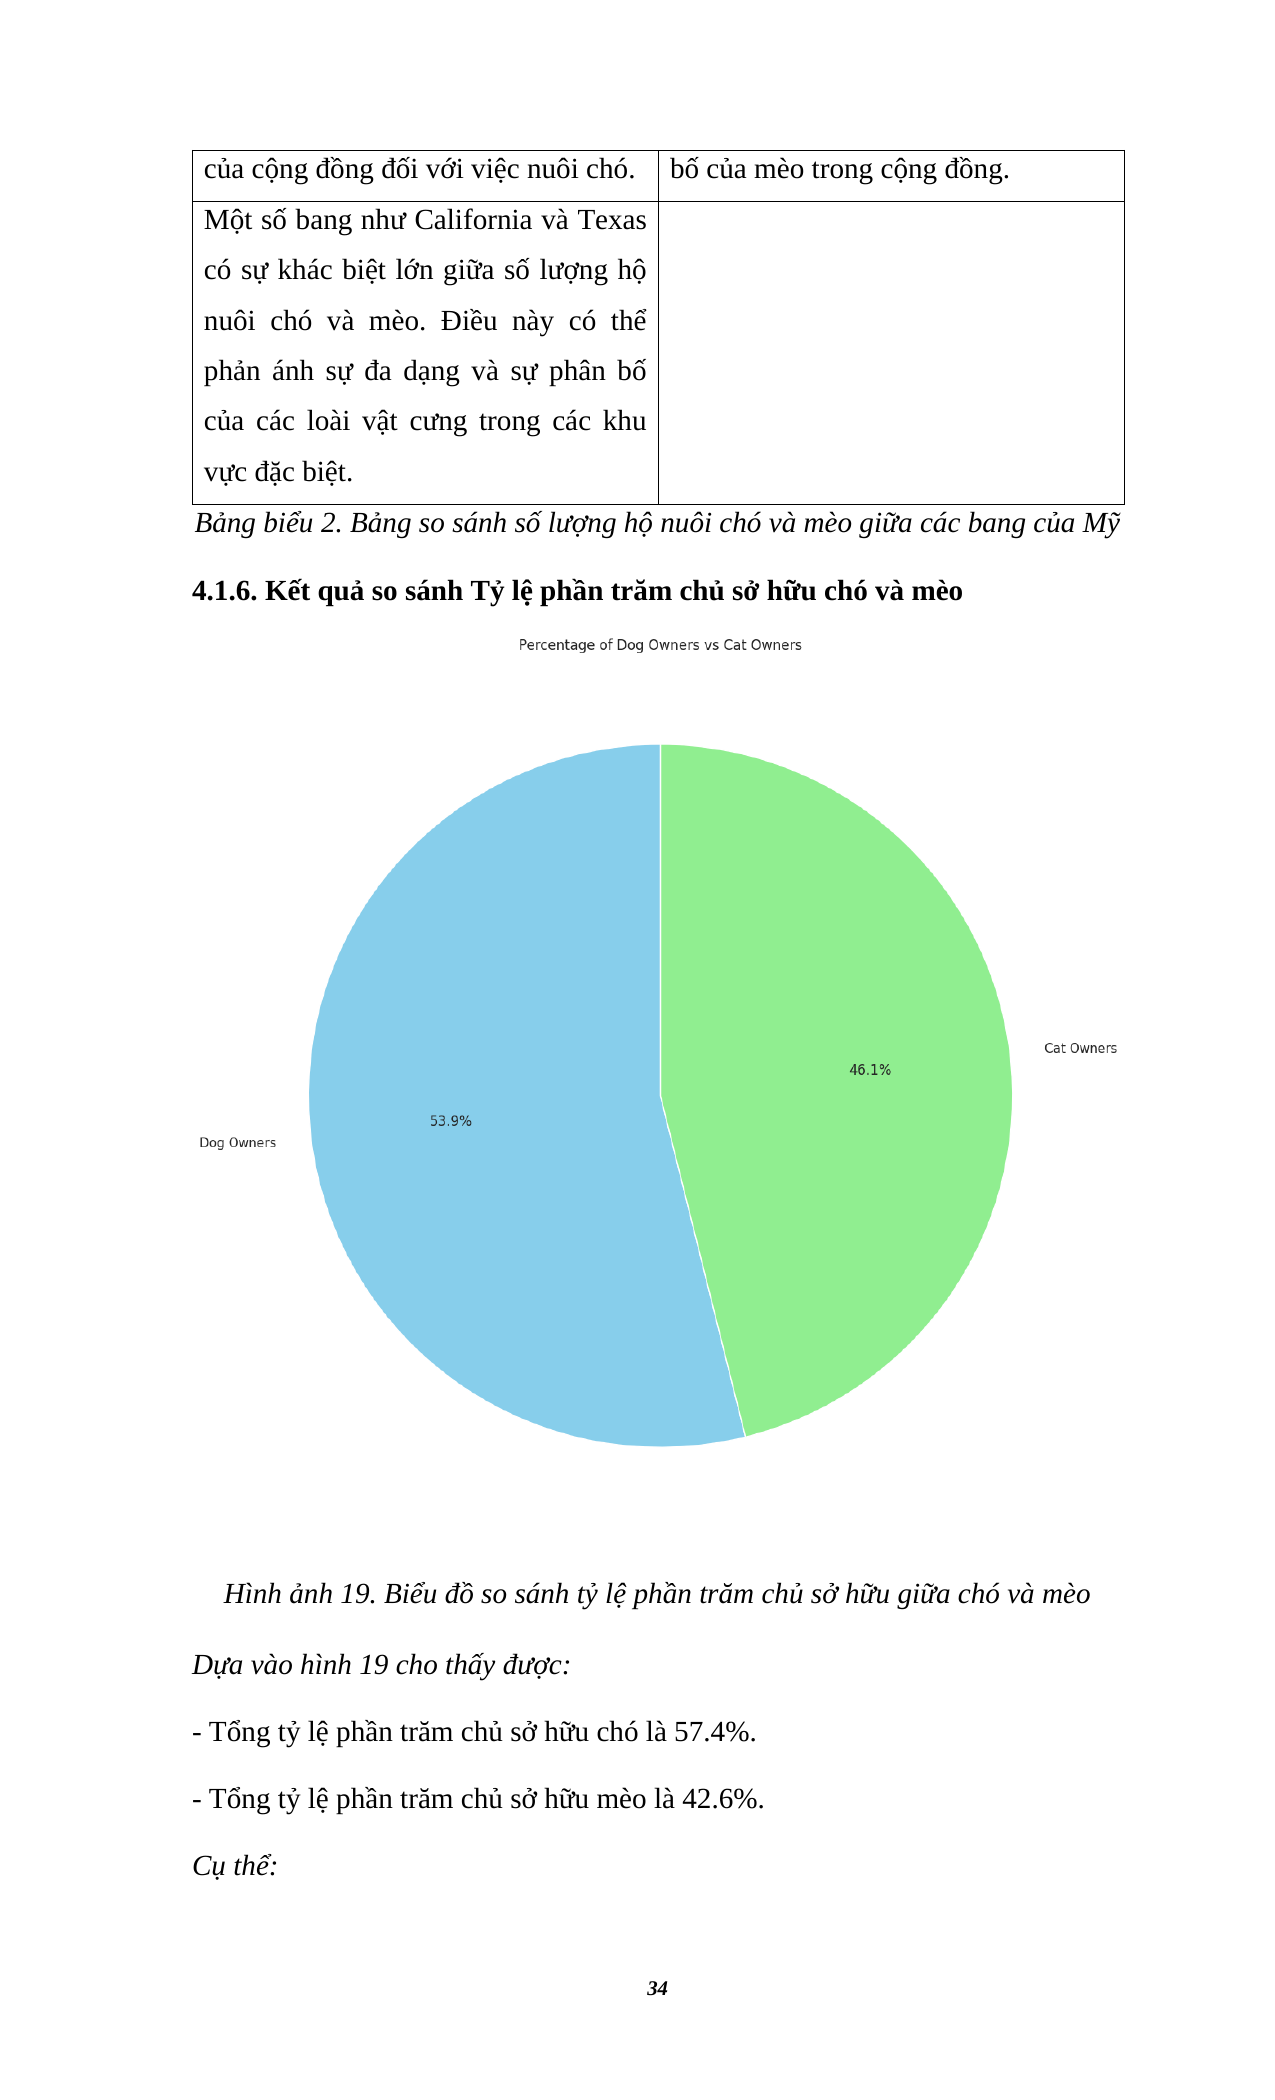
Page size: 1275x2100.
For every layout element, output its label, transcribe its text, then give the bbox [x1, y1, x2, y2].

text - Tổng tỷ lệ phần trăm chủ sở hữu mèo là 42.6%. [192, 1781, 1125, 1815]
subtitle 4.1.6. Kết quả so sánh Tỷ lệ phần trăm chủ sở hữu chó và mèo [192, 580, 1125, 605]
text Bảng biểu 2. Bảng so sánh số lượng hộ nuôi chó và mèo giữa các bang của Mỹ [192, 505, 1125, 539]
text Dựa vào hình 19 cho thấy được: [192, 1647, 1125, 1681]
text Cụ thể: [192, 1848, 1125, 1882]
text Hình ảnh 19. Biểu đồ so sánh tỷ lệ phần trăm chủ sở hữu giữa chó và mèo [192, 1576, 1125, 1610]
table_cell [193, 151, 658, 201]
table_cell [659, 151, 1124, 201]
table_cell [659, 202, 1124, 504]
text - Tổng tỷ lệ phần trăm chủ sở hữu chó là 57.4%. [192, 1714, 1125, 1748]
table_cell Một số bang như California và Texas có sự khác biệt lớn giữa số lượng hộ nuôi chó và mèo. Điều này có thể phản ánh sự đa dạng và sự phân bố của các loài vật cưng trong các khu vực đặc biệt. [193, 202, 658, 504]
picture [191, 630, 1125, 1543]
